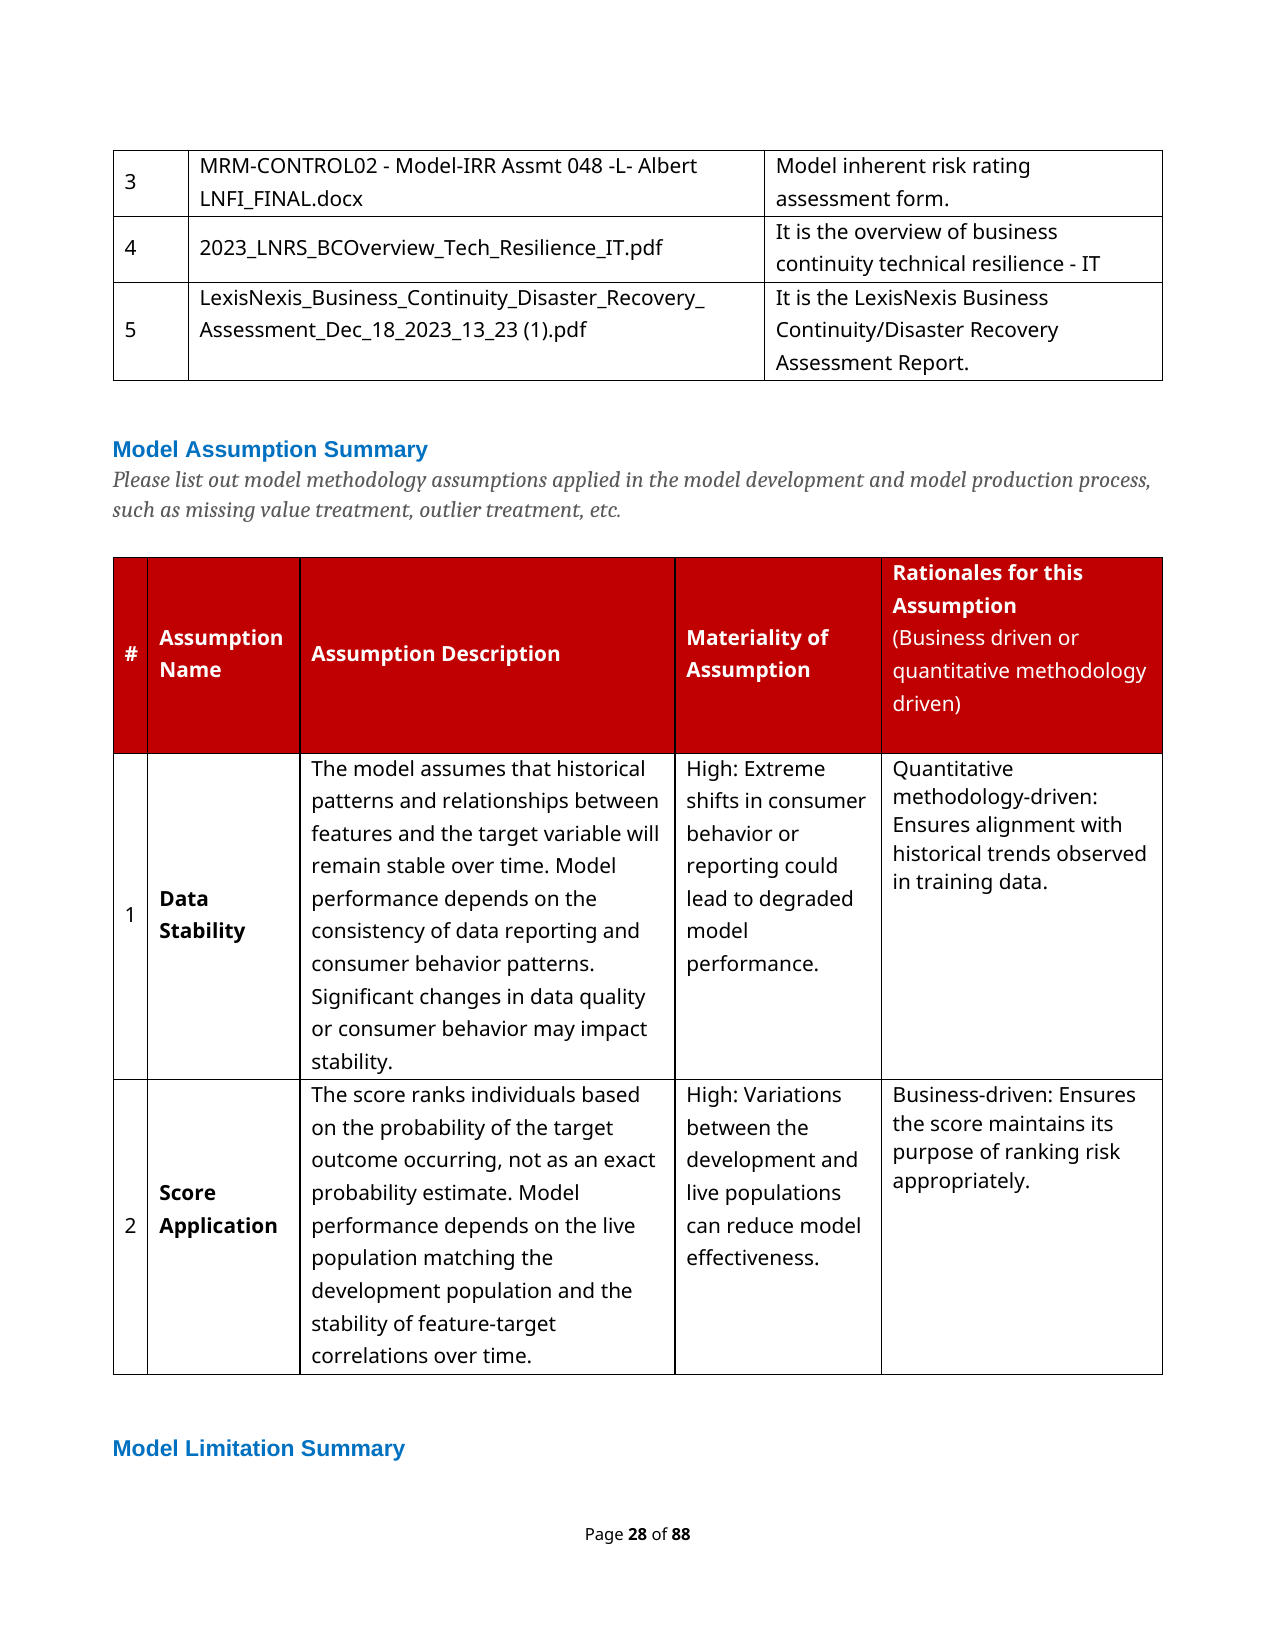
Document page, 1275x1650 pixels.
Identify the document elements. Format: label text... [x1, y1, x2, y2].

table_cell Quantitative methodology-driven: Ensures alignment with historical trends observed in training data. [882, 754, 1162, 1079]
table_cell 4 [114, 217, 188, 282]
table_cell The model assumes that historical patterns and relationships between features and the target variable will remain stable over time. Model performance depends on the consistency of data reporting and consumer behavior patterns. Significant changes in data quality or consumer behavior may impact stability. [301, 754, 674, 1079]
table_cell 2 [114, 1080, 147, 1373]
table_cell It is the LexisNexis Business Continuity/Disaster Recovery Assessment Report. [765, 283, 1162, 380]
table_cell It is the overview of business continuity technical resilience - IT [765, 217, 1162, 282]
text Model Assumption Summary [112, 436, 1162, 463]
text Please list out model methodology assumptions applied in the model development and model production process, such as missing value treatment, outlier treatment, etc. [112, 467, 1162, 523]
table_cell 1 [114, 754, 147, 1079]
table_header Materiality of Assumption [676, 558, 881, 753]
table_header # [114, 558, 147, 753]
table_cell 3 [114, 151, 188, 216]
table_cell Business-driven: Ensures the score maintains its purpose of ranking risk appropriately. [882, 1080, 1162, 1373]
table_cell LexisNexis_Business_Continuity_Disaster_Recovery_ Assessment_Dec_18_2023_13_23 (1).pdf [189, 283, 764, 380]
table_header Assumption Description [301, 558, 674, 753]
table_cell 5 [114, 283, 188, 380]
table_cell 2023_LNRS_BCOverview_Tech_Resilience_IT.pdf [189, 217, 764, 282]
table_cell High: Extreme shifts in consumer behavior or reporting could lead to degraded model performance. [676, 754, 881, 1079]
table_cell Score Application [148, 1080, 299, 1373]
table_cell The score ranks individuals based on the probability of the target outcome occurring, not as an exact probability estimate. Model performance depends on the live population matching the development population and the stability of feature-target correlations over time. [301, 1080, 674, 1373]
table_cell Data Stability [148, 754, 299, 1079]
table_cell High: Variations between the development and live populations can reduce model effectiveness. [676, 1080, 881, 1373]
text Model Limitation Summary [112, 1435, 1162, 1461]
table_header Assumption Name [148, 558, 299, 753]
table_cell Model inherent risk rating assessment form. [765, 151, 1162, 216]
table_cell MRM-CONTROL02 - Model-IRR Assmt 048 -L- Albert LNFI_FINAL.docx [189, 151, 764, 216]
table_header Rationales for this Assumption (Business driven or quantitative methodology driven) [882, 558, 1162, 753]
